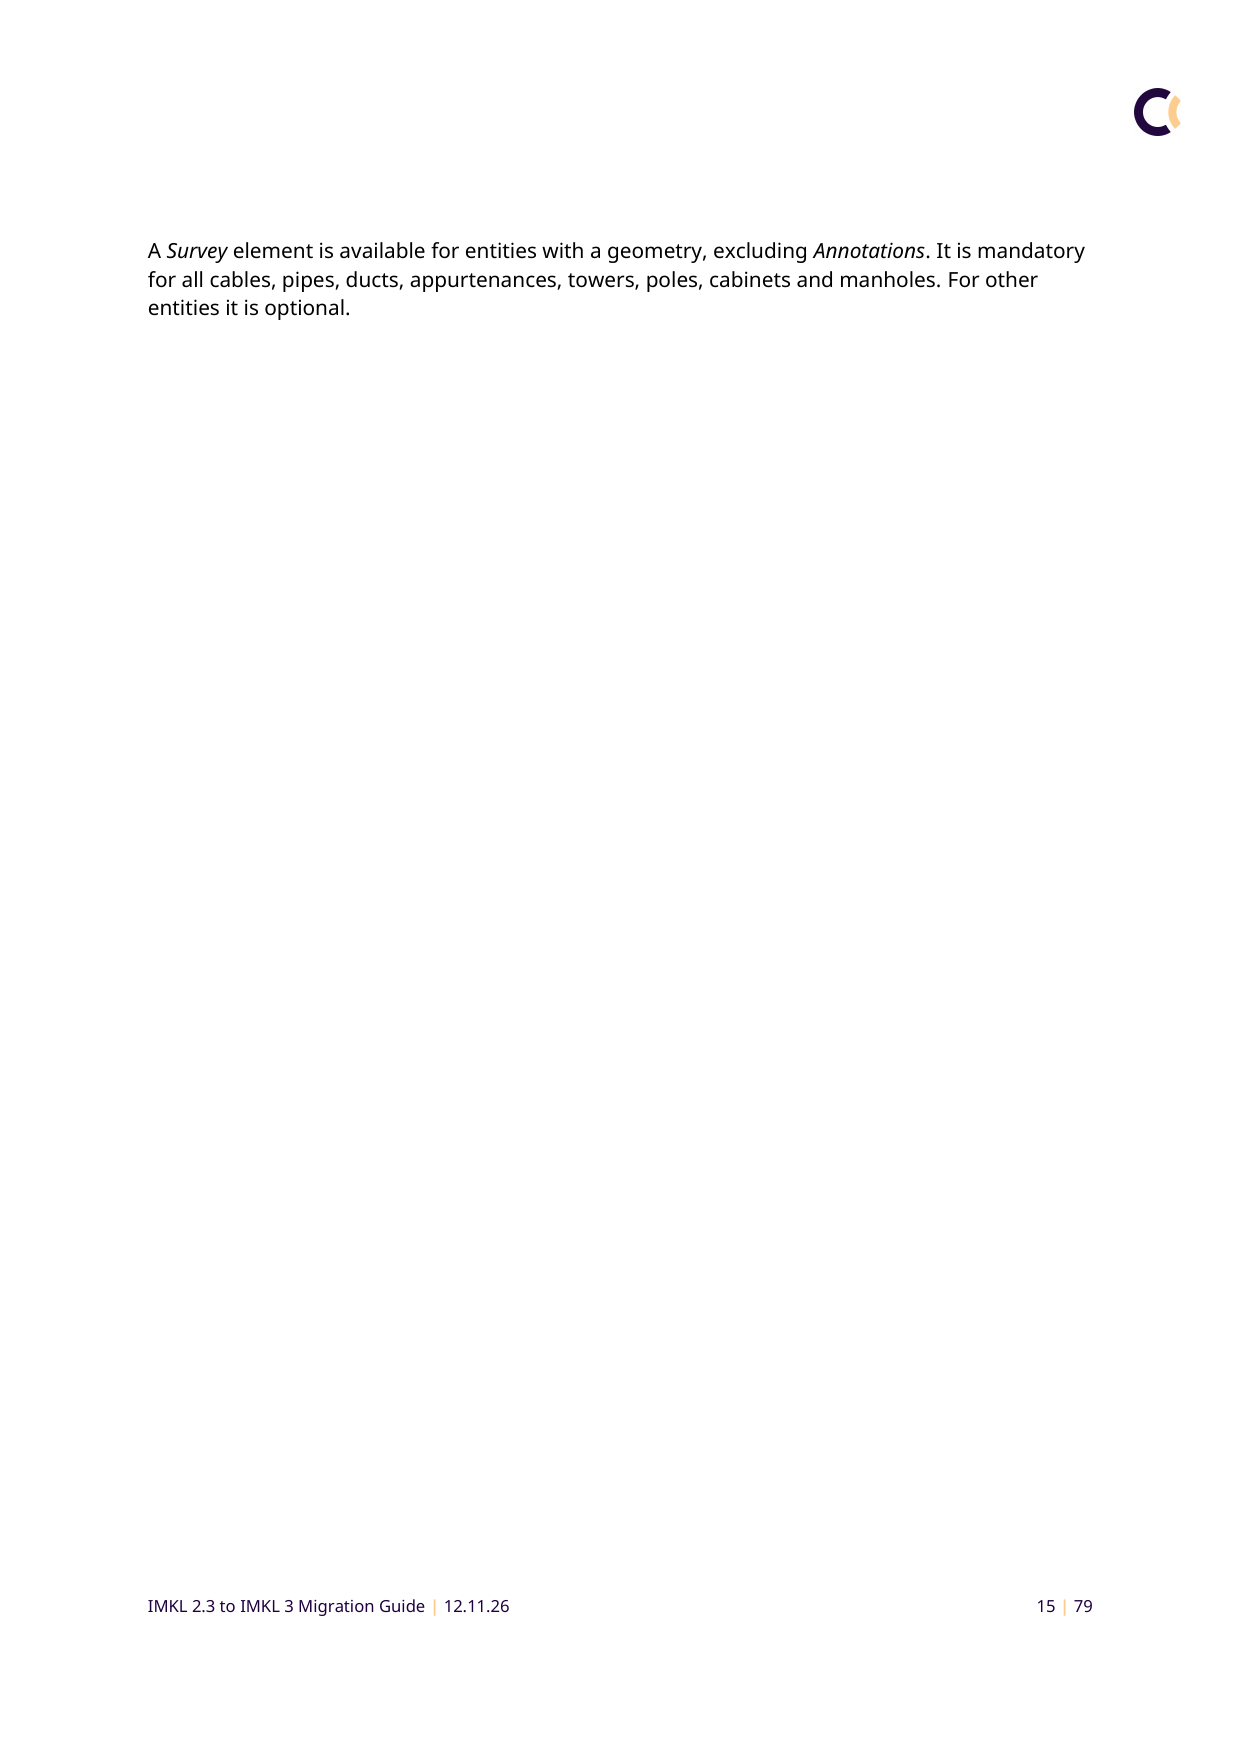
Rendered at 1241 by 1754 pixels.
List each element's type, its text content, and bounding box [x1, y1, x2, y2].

picture [1134, 88, 1181, 136]
text A Survey element is available for entities with a geometry, excluding Annotations. It is mandatory for all cables, pipes, ducts, appurtenances, towers, poles, cabinets and manholes. For other entities it is optional. [148, 236, 1092, 322]
